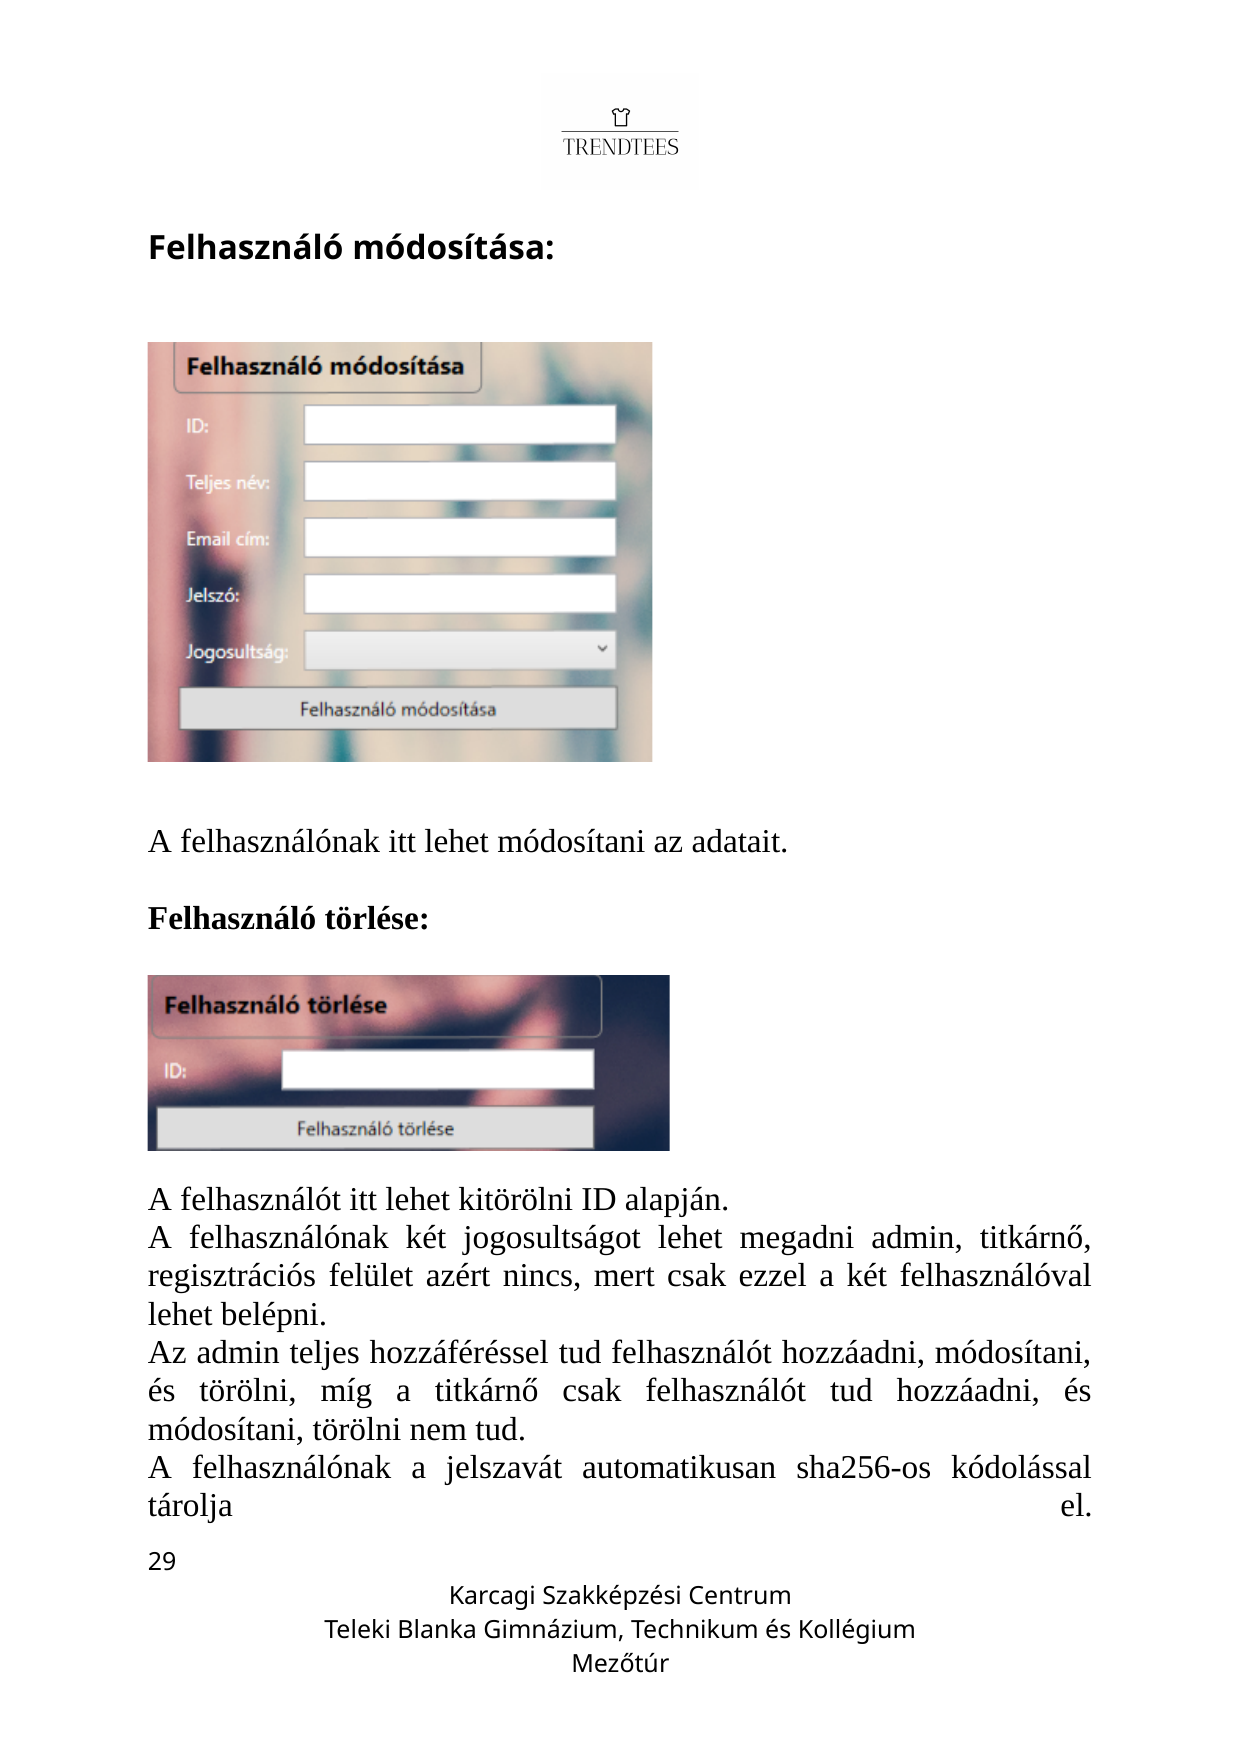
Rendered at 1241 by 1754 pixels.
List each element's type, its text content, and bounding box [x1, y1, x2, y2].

text Felhasználó módosítása: [148, 223, 1093, 269]
picture [541, 73, 700, 190]
picture [147, 975, 670, 1151]
text Az admin teljes hozzáféréssel tud felhasználót hozzáadni, módosítani, és törölni, míg a titkárnő csak felhasználót tud hozzáadni, és módosítani, törölni nem tud. [148, 1332, 1093, 1447]
text A felhasználónak két jogosultságot lehet megadni admin, titkárnő, regisztrációs felület azért nincs, mert csak ezzel a két felhasználóval lehet belépni. [148, 1217, 1093, 1332]
text A felhasználónak itt lehet módosítani az adatait. [148, 822, 1093, 860]
text Felhasználó törlése: [148, 898, 1093, 937]
text A felhasználót itt lehet kitörölni ID alapján. [148, 1179, 1093, 1217]
